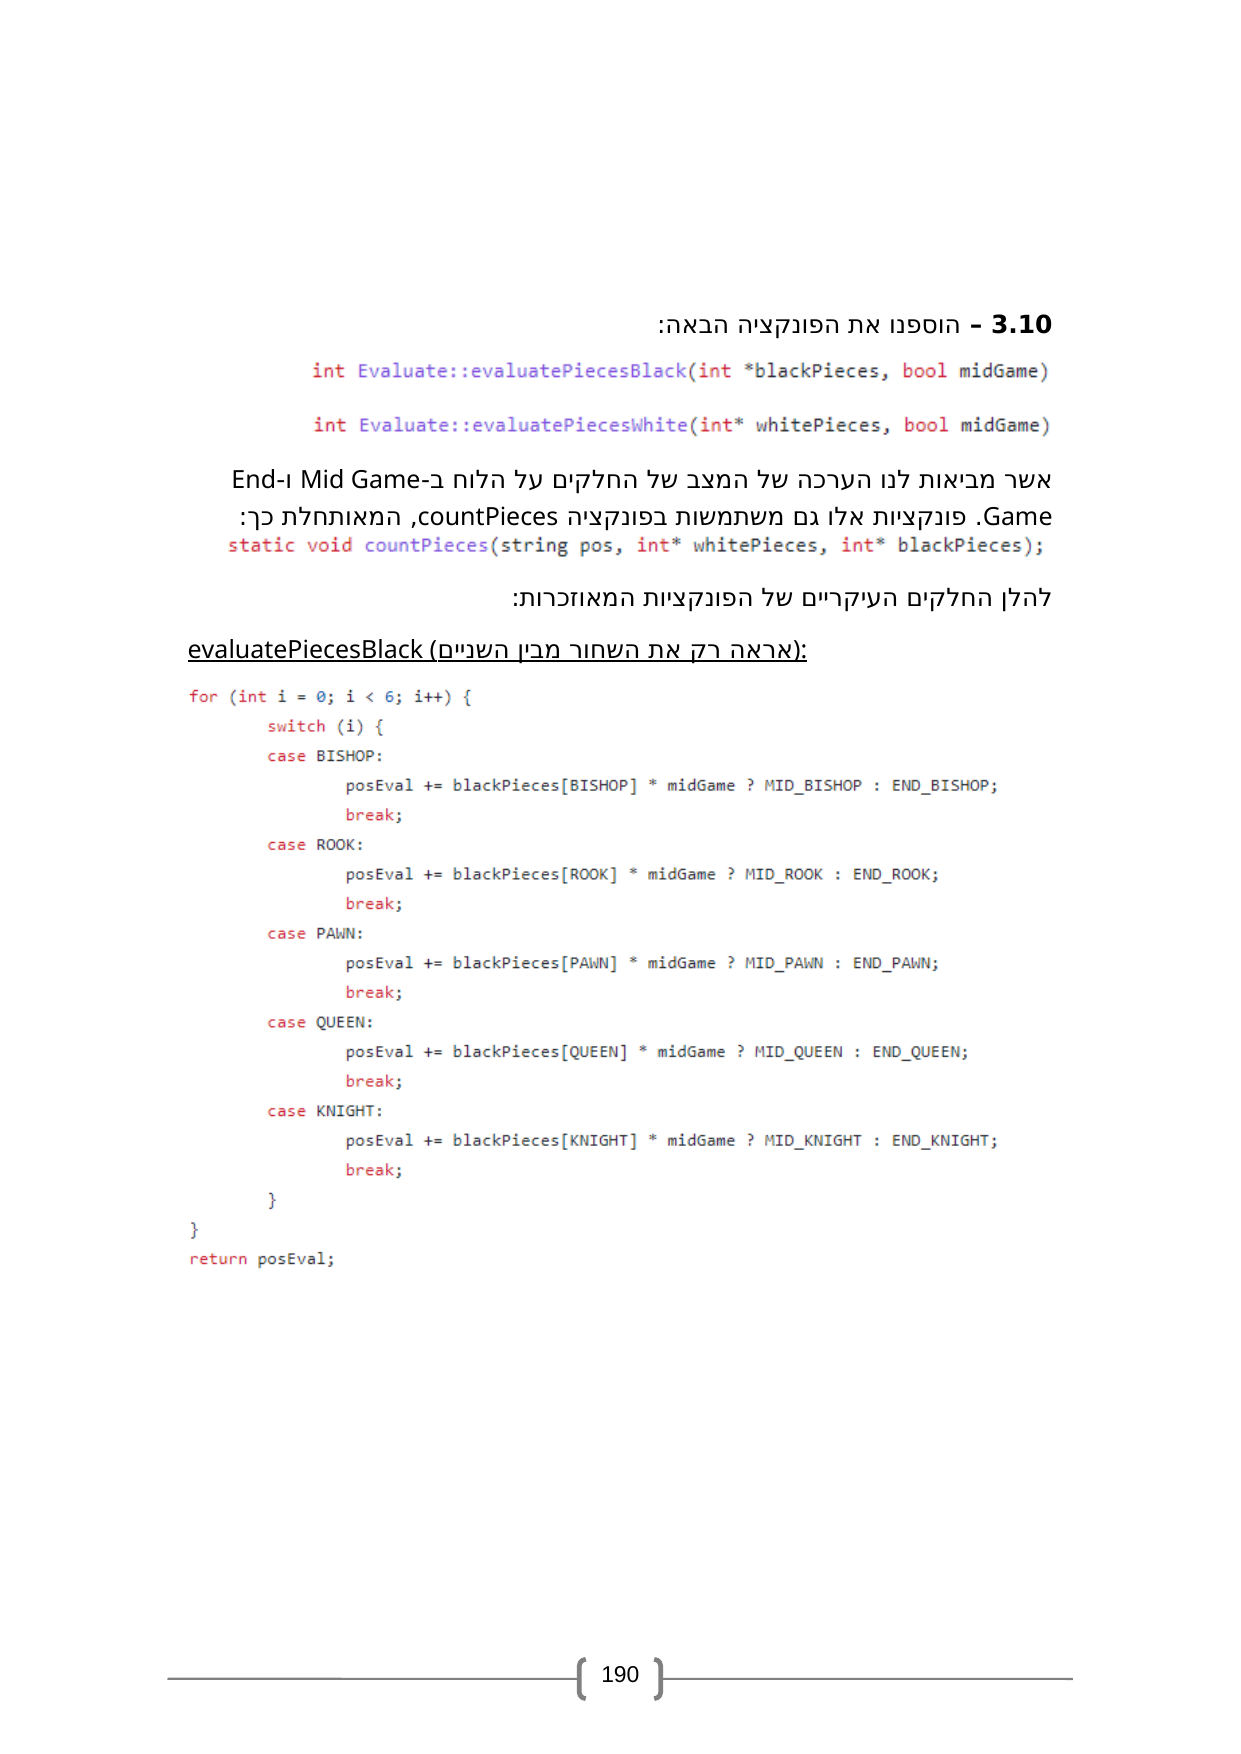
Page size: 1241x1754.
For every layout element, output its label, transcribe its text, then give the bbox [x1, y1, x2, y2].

text evaluatePiecesBlack (אראה רק את השחור מבין השניים): [187, 631, 1053, 665]
picture [308, 407, 1053, 443]
picture [305, 358, 1053, 389]
text להלן החלקים העיקריים של הפונקציות המאוזכרות: [187, 583, 1053, 612]
picture [224, 534, 1053, 565]
picture [182, 686, 1048, 1271]
text 3.10 – הוספנו את הפונקציה הבאה: [187, 310, 1053, 339]
